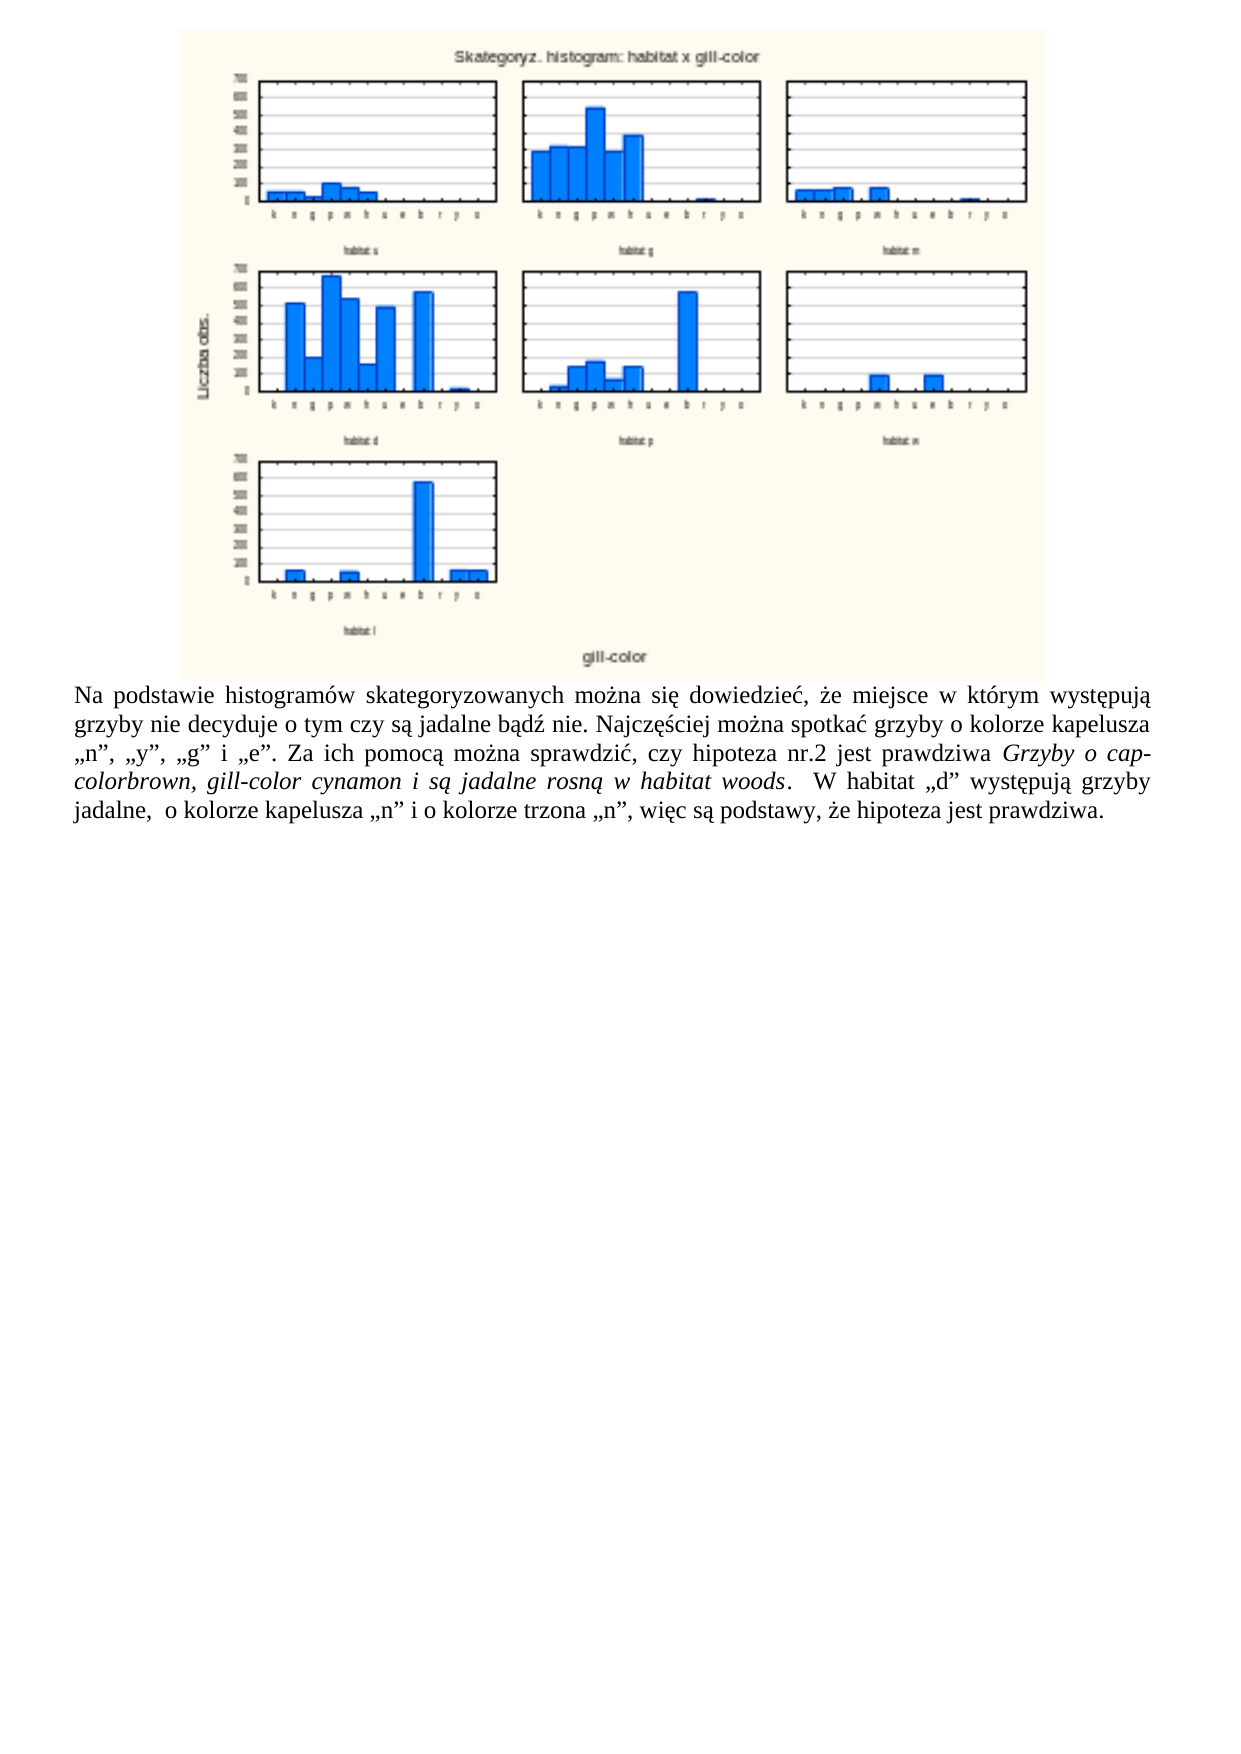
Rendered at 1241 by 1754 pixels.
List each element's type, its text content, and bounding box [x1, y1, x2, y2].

text Na podstawie histogramów skategoryzowanych można się dowiedzieć, że miejsce w którym występują grzyby nie decyduje o tym czy są jadalne bądź nie. Najczęściej można spotkać grzyby o kolorze kapelusza „n”, „y”, „g” i „e”. Za ich pomocą można sprawdzić, czy hipoteza nr.2 jest prawdziwa Grzyby o cap-colorbrown, gill-color cynamon i są jadalne rosną w habitat woods. W habitat „d” występują grzyby jadalne, o kolorze kapelusza „n” i o kolorze trzona „n”, więc są podstawy, że hipoteza jest prawdziwa. [74, 680, 1151, 824]
